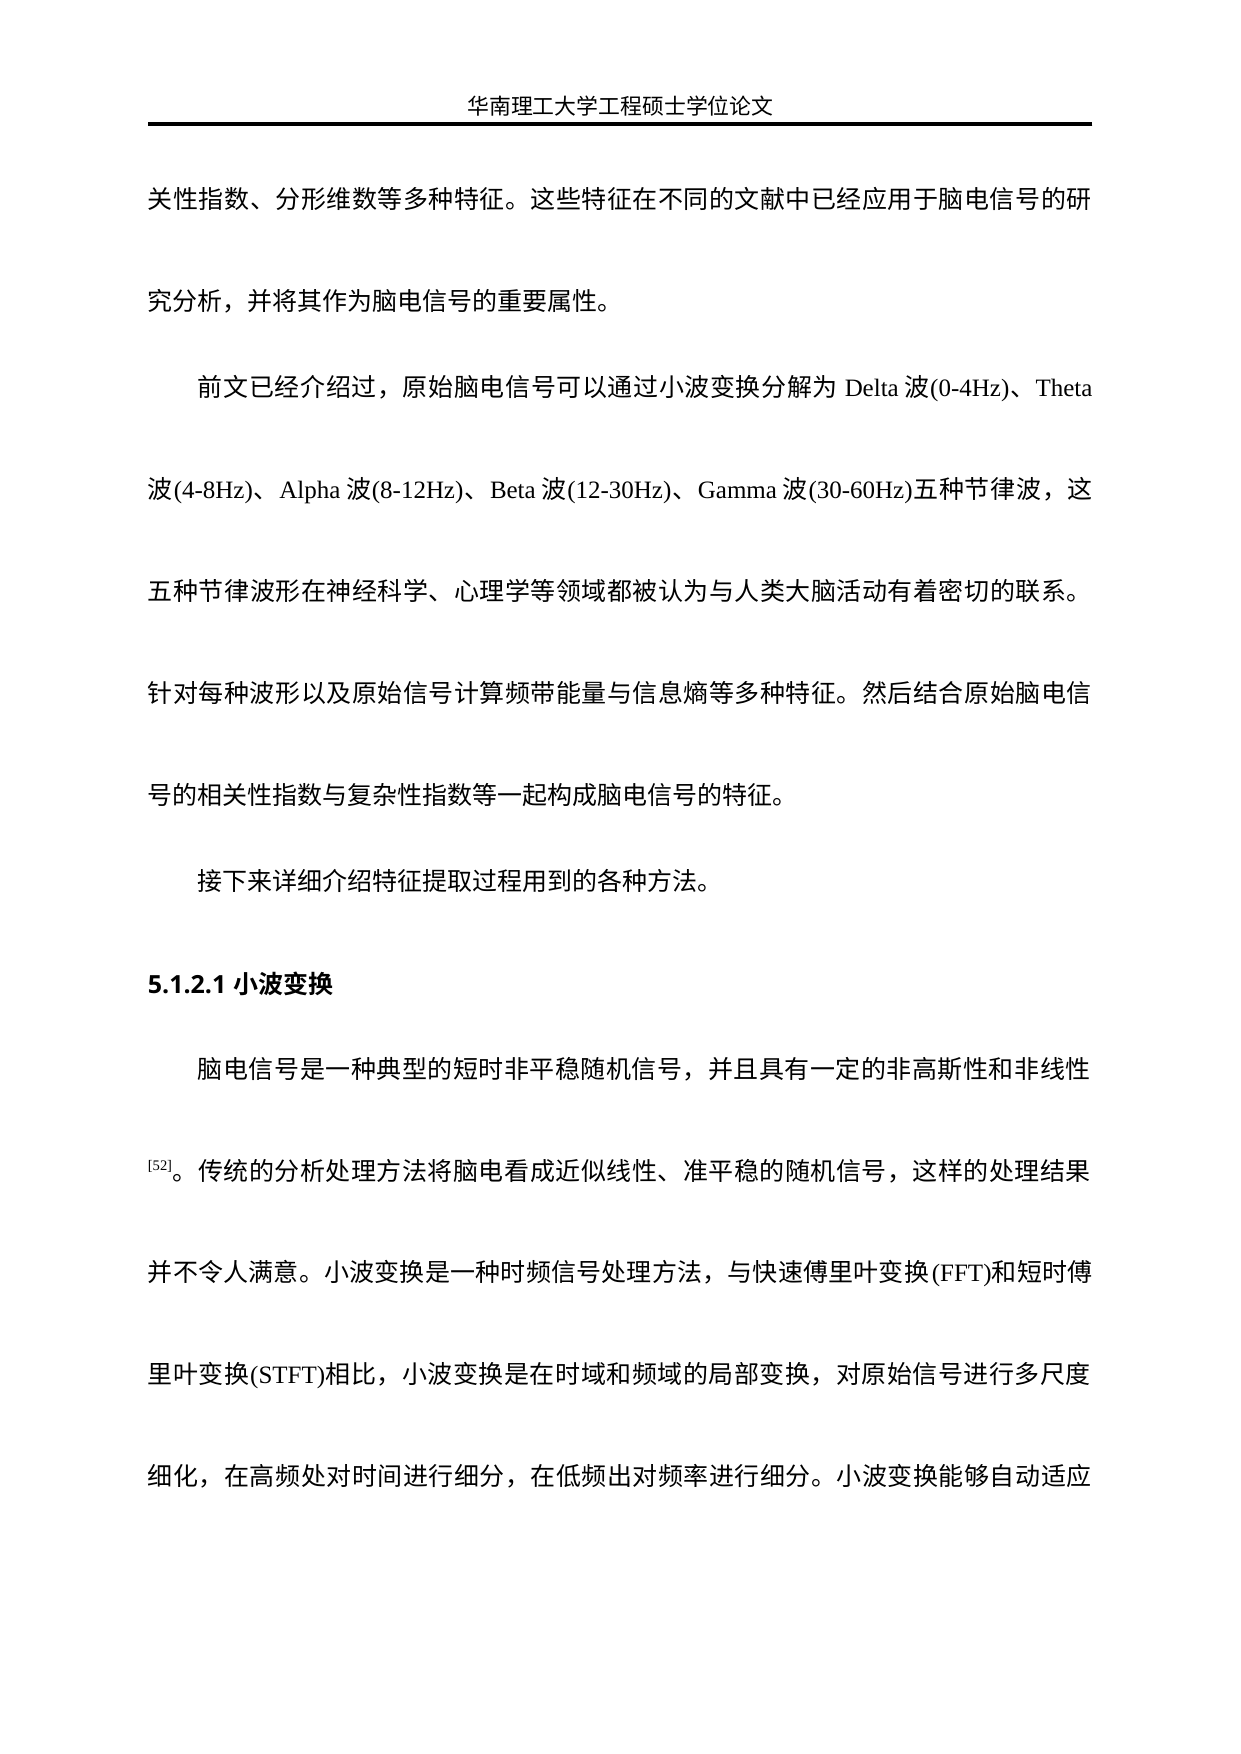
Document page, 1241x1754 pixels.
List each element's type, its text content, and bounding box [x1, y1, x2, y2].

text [148, 1033, 1092, 1509]
text 前文已经介绍过，原始脑电信号可以通过小波变换分解为Delta波(0-4Hz)、Theta波(4-8Hz)、Alpha波(8-12Hz)、Beta波(12-30Hz)、Gamma波(30-60Hz)五种节律波，这五种节律波形在神经科学、心理学等领域都被认为与人类大脑活动有着密切的联系。针对每种波形以及原始信号计算频带能量与信息熵等多种特征。然后结合原始脑电信号的相关性指数与复杂性指数等一起构成脑电信号的特征。 [148, 352, 1092, 827]
text 接下来详细介绍特征提取过程用到的各种方法。 [148, 845, 1092, 913]
subtitle 5.1.2.1 小波变换 [148, 948, 1092, 1016]
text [148, 164, 1092, 334]
